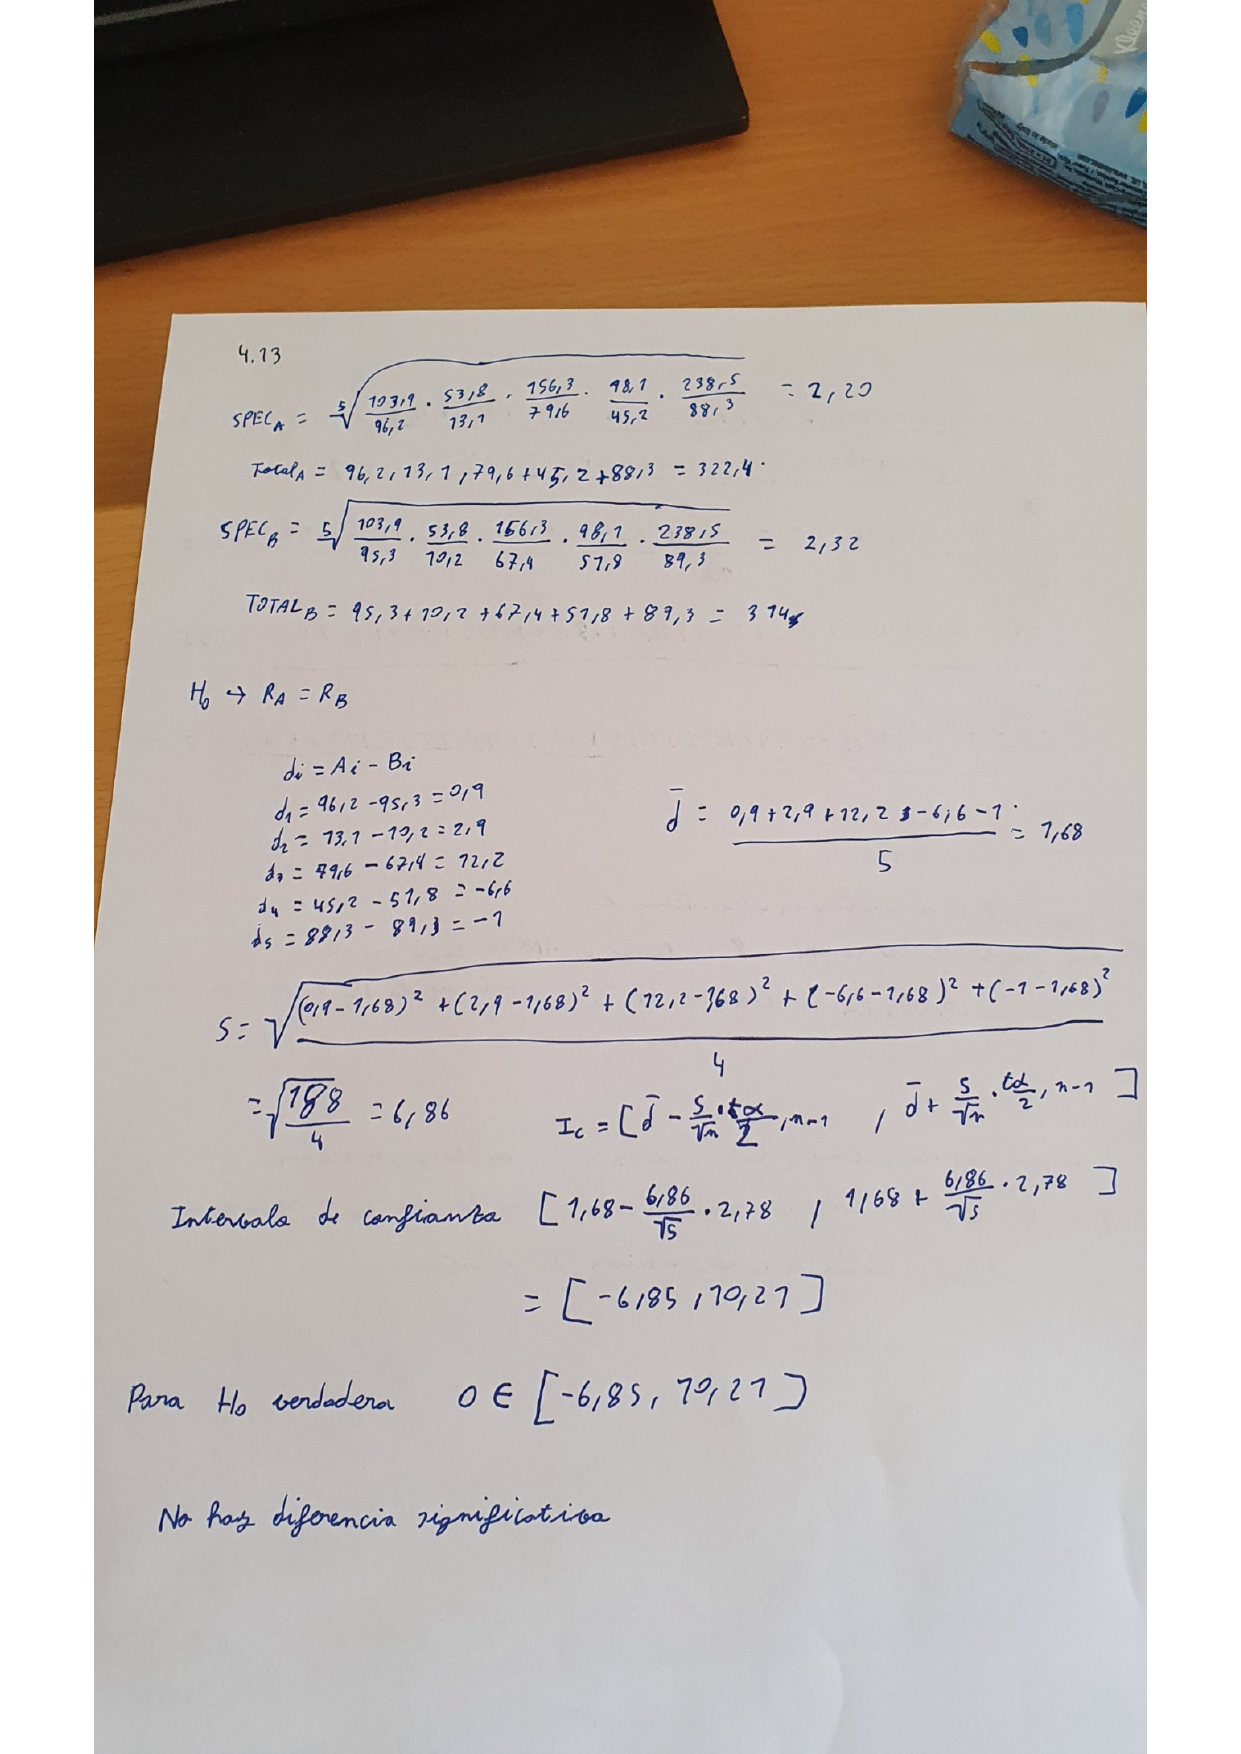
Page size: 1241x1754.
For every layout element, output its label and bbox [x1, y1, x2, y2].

picture [95, 0, 1147, 1754]
